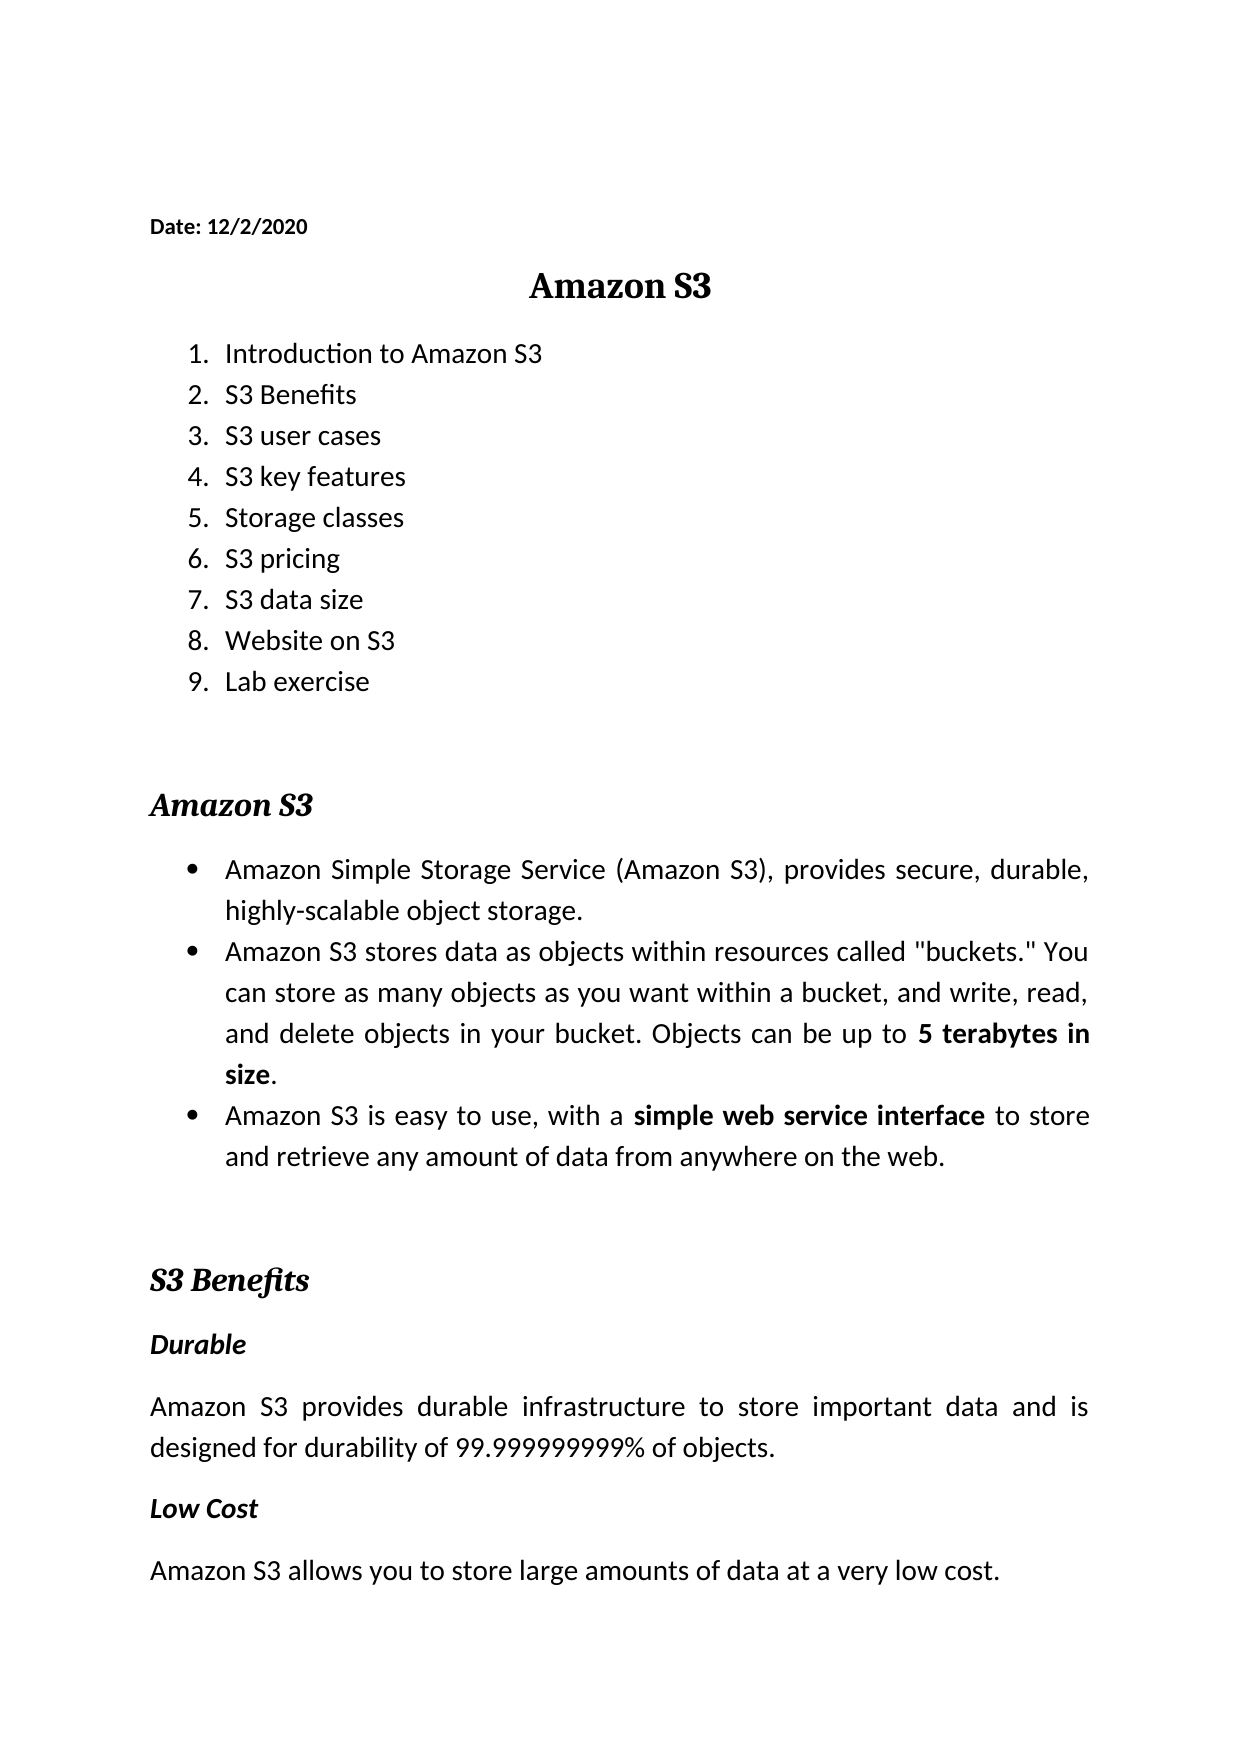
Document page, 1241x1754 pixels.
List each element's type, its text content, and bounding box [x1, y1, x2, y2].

list Amazon S3 stores data as objects within resources called "buckets." You can store as many objects as you want within a bucket, and write, read, and delete objects in your bucket. Objects can be up to 5 terabytes in size. [187, 933, 1090, 1091]
text Amazon S3 provides durable infrastructure to store important data and is designed for durability of 99.999999999% of objects. [150, 1388, 1090, 1464]
text Low Cost [150, 1491, 1090, 1526]
list Website on S3 [187, 622, 1090, 657]
list Storage classes [187, 499, 1090, 534]
list S3 key features [187, 458, 1090, 494]
list Amazon S3 is easy to use, with a simple web service interface to store and retrieve any amount of data from anywhere on the web. [187, 1097, 1090, 1173]
text Date: 12/2/2020 [150, 212, 1090, 240]
text Durable [150, 1326, 1090, 1362]
list Amazon Simple Storage Service (Amazon S3), provides secure, durable, highly-scalable object storage. [187, 851, 1090, 928]
text Amazon S3 allows you to store large amounts of data at a very low cost. [150, 1552, 1090, 1588]
list Introduction to Amazon S3 [187, 335, 1090, 371]
list S3 pricing [187, 540, 1090, 576]
list S3 user cases [187, 417, 1090, 453]
list Lab exercise [187, 663, 1090, 698]
text S3 Benefits [150, 1261, 1090, 1299]
text Amazon S3 [150, 265, 1090, 308]
text Amazon S3 [150, 786, 1090, 824]
list S3 data size [187, 581, 1090, 616]
list S3 Benefits [187, 376, 1090, 412]
